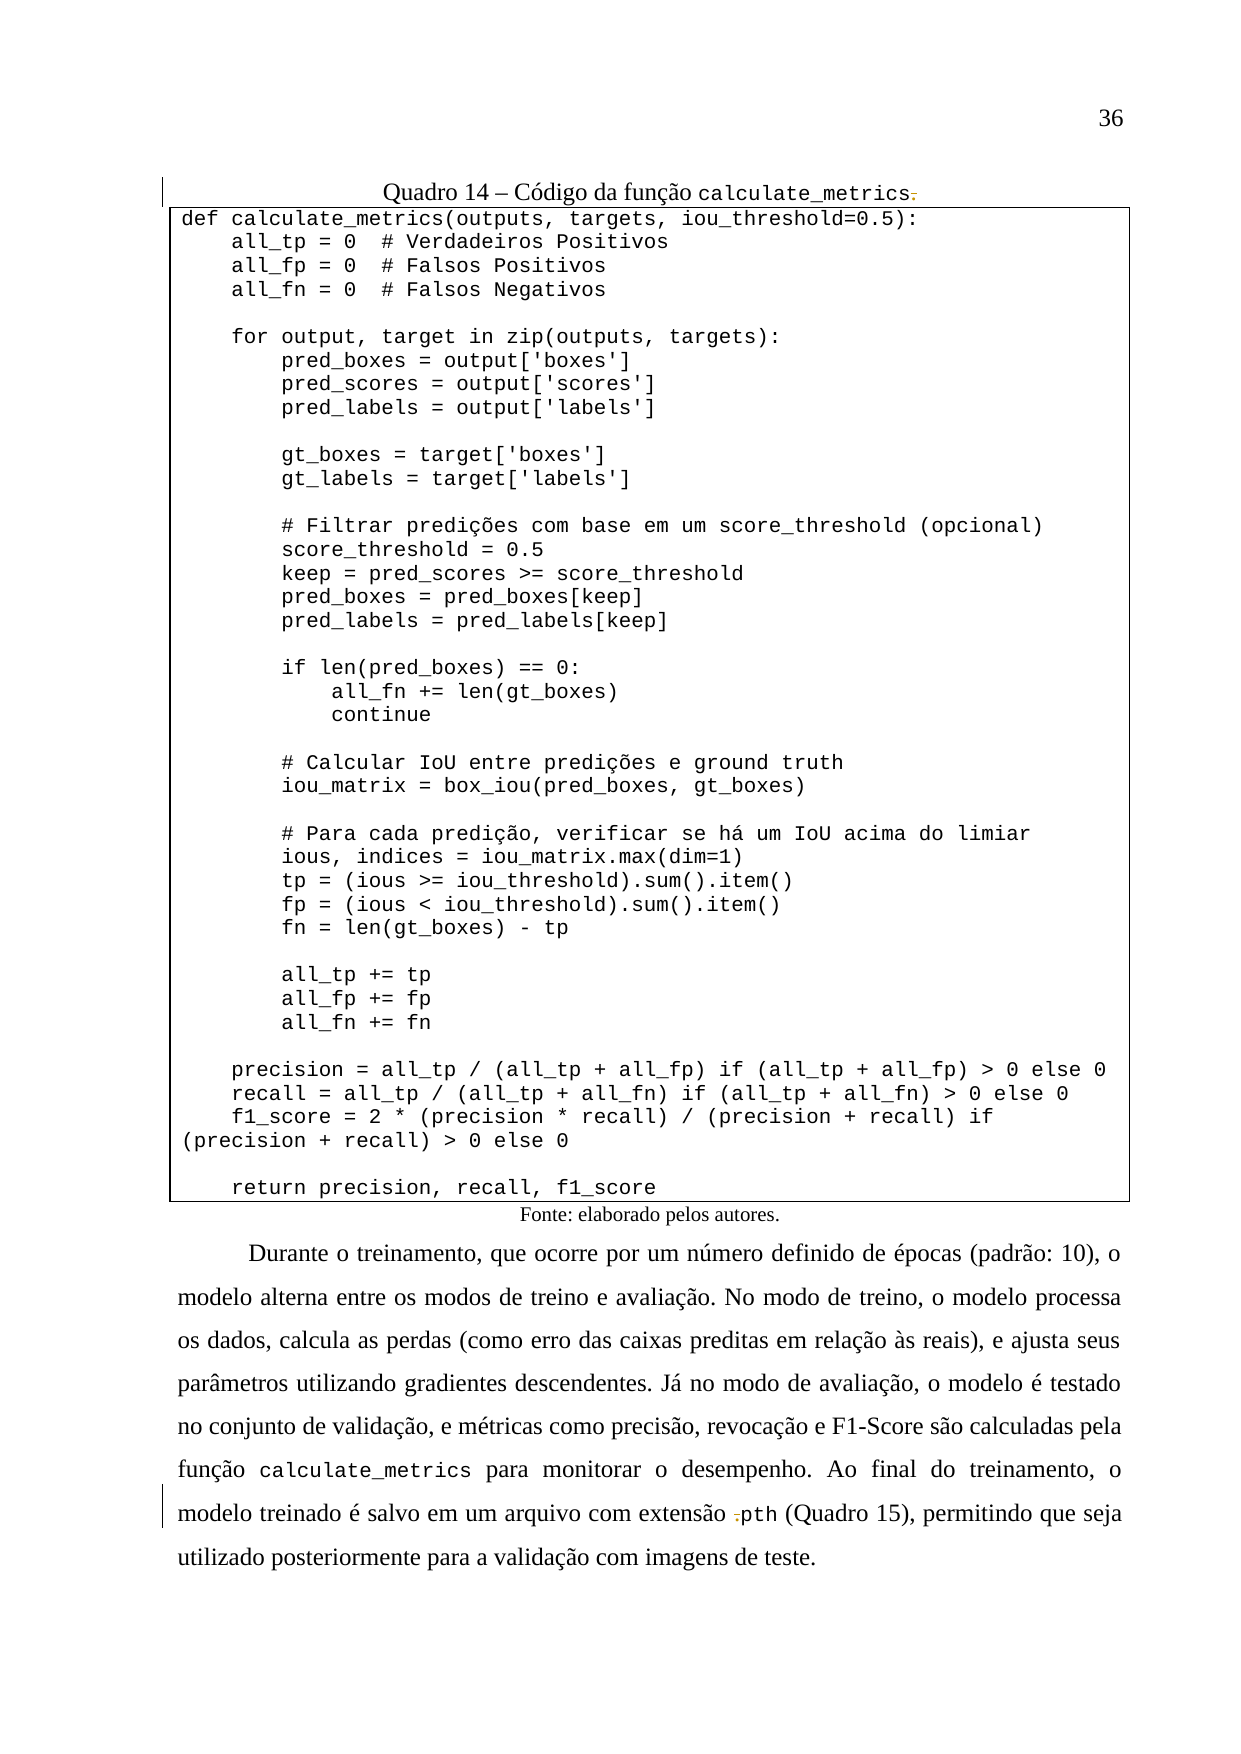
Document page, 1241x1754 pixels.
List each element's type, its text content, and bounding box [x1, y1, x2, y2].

table_header def calculate_metrics(outputs, targets, iou_threshold=0.5): all_tp = 0 # Verdadeiros Positivos all_fp = 0 # Falsos Positivos all_fn = 0 # Falsos Negativos for output, target in zip(outputs, targets): pred_boxes = output['boxes'] pred_scores = output['scores'] pred_labels = output['labels'] gt_boxes = target['boxes'] gt_labels = target['labels'] # Filtrar predições com base em um score_threshold (opcional) score_threshold = 0.5 keep = pred_scores >= score_threshold pred_boxes = pred_boxes[keep] pred_labels = pred_labels[keep] if len(pred_boxes) == 0: all_fn += len(gt_boxes) continue # Calcular IoU entre predições e ground truth iou_matrix = box_iou(pred_boxes, gt_boxes) # Para cada predição, verificar se há um IoU acima do limiar ious, indices = iou_matrix.max(dim=1) tp = (ious >= iou_threshold).sum().item() fp = (ious < iou_threshold).sum().item() fn = len(gt_boxes) - tp all_tp += tp all_fp += fp all_fn += fn precision = all_tp / (all_tp + all_fp) if (all_tp + all_fp) > 0 else 0 recall = all_tp / (all_tp + all_fn) if (all_tp + all_fn) > 0 else 0 f1_score = 2 * (precision * recall) / (precision + recall) if (precision + recall) > 0 else 0 return precision, recall, f1_score [171, 208, 1129, 1201]
text Fonte: elaborado pelos autores. [177, 1202, 1122, 1226]
text Durante o treinamento, que ocorre por um número definido de épocas (padrão: 10), o modelo alterna entre os modos de treino e avaliação. No modo de treino, o modelo processa os dados, calcula as perdas (como erro das caixas preditas em relação às reais), e ajusta seus parâmetros utilizando gradientes descendentes. Já no modo de avaliação, o modelo é testado no conjunto de validação, e métricas como precisão, revocação e F1-Score são calculadas pela função calculate_metrics para monitorar o desempenho. Ao final do treinamento, o modelo treinado é salvo em um arquivo com extensão pth (Quadro 15), permitindo que seja utilizado posteriormente para a validação com imagens de teste. [177, 1238, 1122, 1571]
